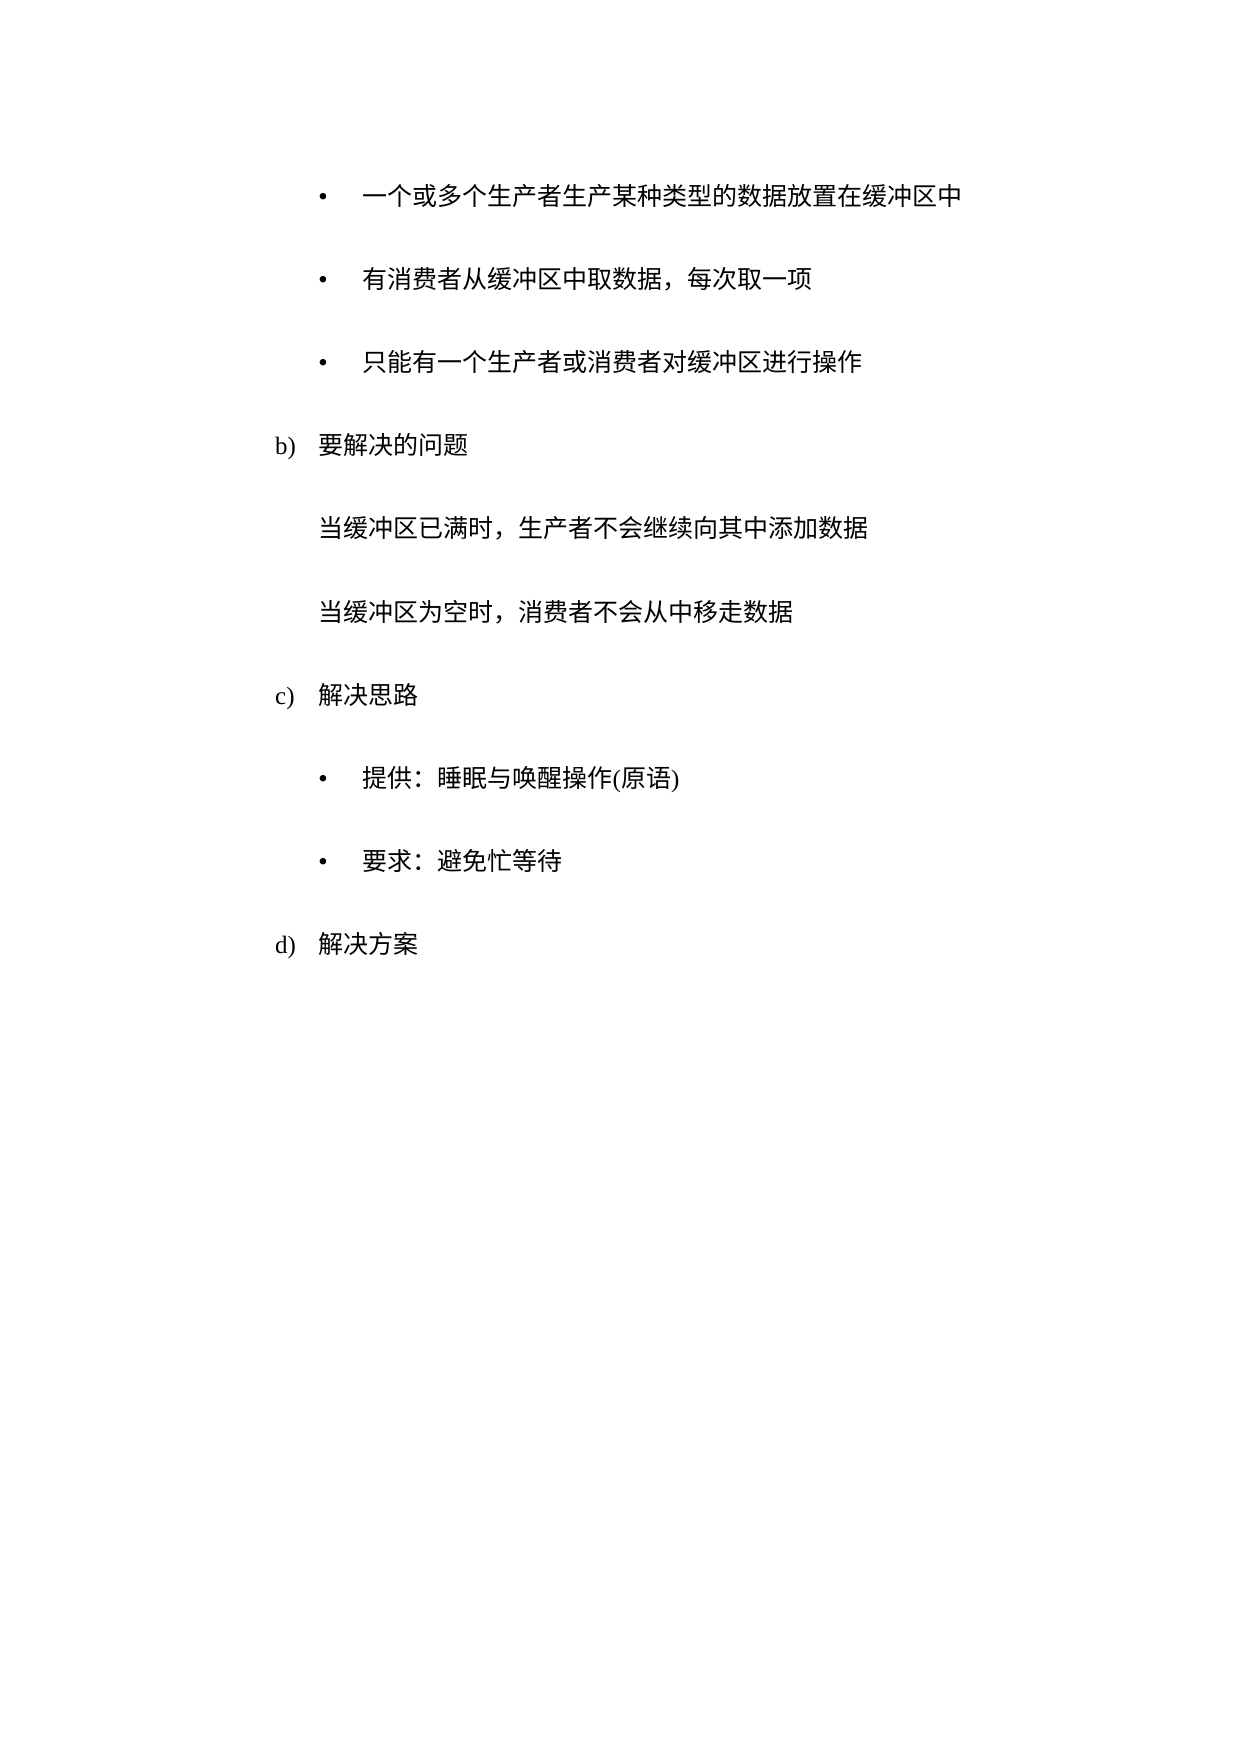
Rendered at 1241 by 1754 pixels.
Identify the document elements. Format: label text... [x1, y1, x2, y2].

list 要解决的问题 [275, 411, 1053, 476]
list 一个或多个生产者生产某种类型的数据放置在缓冲区中 [319, 162, 1053, 227]
list 解决方案 [275, 910, 1053, 975]
list 只能有一个生产者或消费者对缓冲区进行操作 [319, 328, 1053, 393]
list 当缓冲区已满时，生产者不会继续向其中添加数据 [319, 494, 1053, 559]
list 当缓冲区为空时，消费者不会从中移走数据 [319, 578, 1053, 643]
list 要求：避免忙等待 [319, 827, 1053, 892]
list 提供：睡眠与唤醒操作(原语) [319, 744, 1053, 809]
list 有消费者从缓冲区中取数据，每次取一项 [319, 245, 1053, 310]
list ﻿解决思路 [275, 661, 1053, 726]
